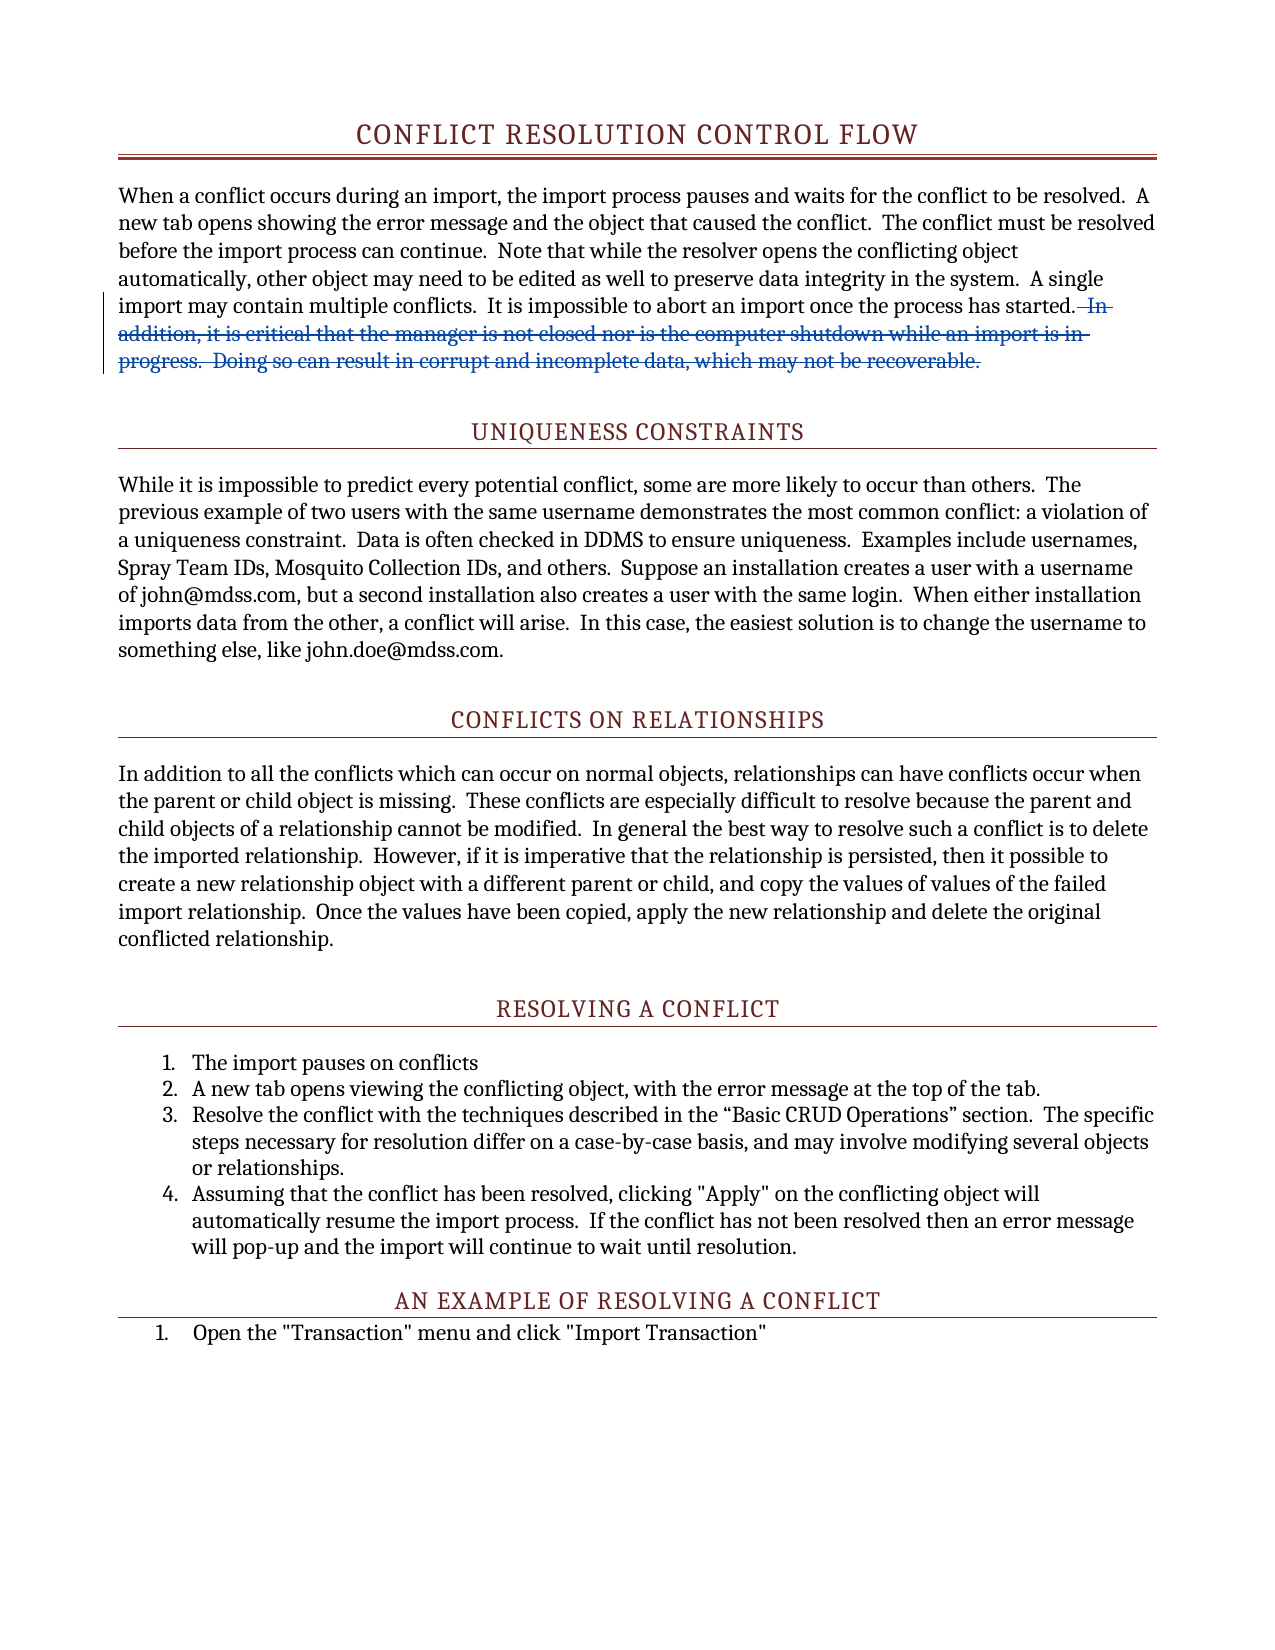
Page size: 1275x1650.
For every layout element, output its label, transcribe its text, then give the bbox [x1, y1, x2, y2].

subtitle Conflict resolution control flow [118, 118, 1157, 154]
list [156, 1320, 1157, 1346]
text In addition to all the conflicts which can occur on normal objects, relationships can have conflicts occur when the parent or child object is missing. These conflicts are especially difficult to resolve because the parent and child objects of a relationship cannot be modified. In general the best way to resolve such a conflict is to delete the imported relationship. However, if it is imperative that the relationship is persisted, then it possible to create a new relationship object with a different parent or child, and copy the values of values of the failed import relationship. Once the values have been copied, apply the new relationship and delete the original conflicted relationship. [118, 760, 1157, 952]
list Assuming that the conflict has been resolved, clicking "Apply" on the conflicting object will automatically resume the import process. If the conflict has not been resolved then an error message will pop-up and the import will continue to wait until resolution. [162, 1181, 1157, 1260]
subtitle An example of resolving a conflict [118, 1287, 1157, 1317]
subtitle Resolving a Conflict [118, 995, 1157, 1026]
subtitle Uniqueness Constraints [118, 417, 1157, 448]
list The import pauses on conflicts [162, 1049, 1157, 1076]
list A new tab opens viewing the conflicting object, with the error message at the top of the tab. [162, 1076, 1157, 1102]
subtitle Conflicts on relationships [118, 706, 1157, 737]
text When a conflict occurs during an import, the import process pauses and waits for the conflict to be resolved. A new tab opens showing the error message and the object that caused the conflict. The conflict must be resolved before the import process can continue. Note that while the resolver opens the conflicting object automatically, other object may need to be edited as well to preserve data integrity in the system. A single import may contain multiple conflicts. It is impossible to abort an import once the process has started. [118, 182, 1157, 374]
list Resolve the conflict with the techniques described in the “Basic CRUD Operations” section. The specific steps necessary for resolution differ on a case-by-case basis, and may involve modifying several objects or relationships. [162, 1102, 1157, 1181]
text While it is impossible to predict every potential conflict, some are more likely to occur than others. The previous example of two users with the same username demonstrates the most common conflict: a violation of a uniqueness constraint. Data is often checked in DDMS to ensure uniqueness. Examples include usernames, Spray Team IDs, Mosquito Collection IDs, and others. Suppose an installation creates a user with a username of john@mdss.com, but a second installation also creates a user with the same login. When either installation imports data from the other, a conflict will arise. In this case, the easiest solution is to change the username to something else, like john.doe@mdss.com. [118, 471, 1157, 663]
